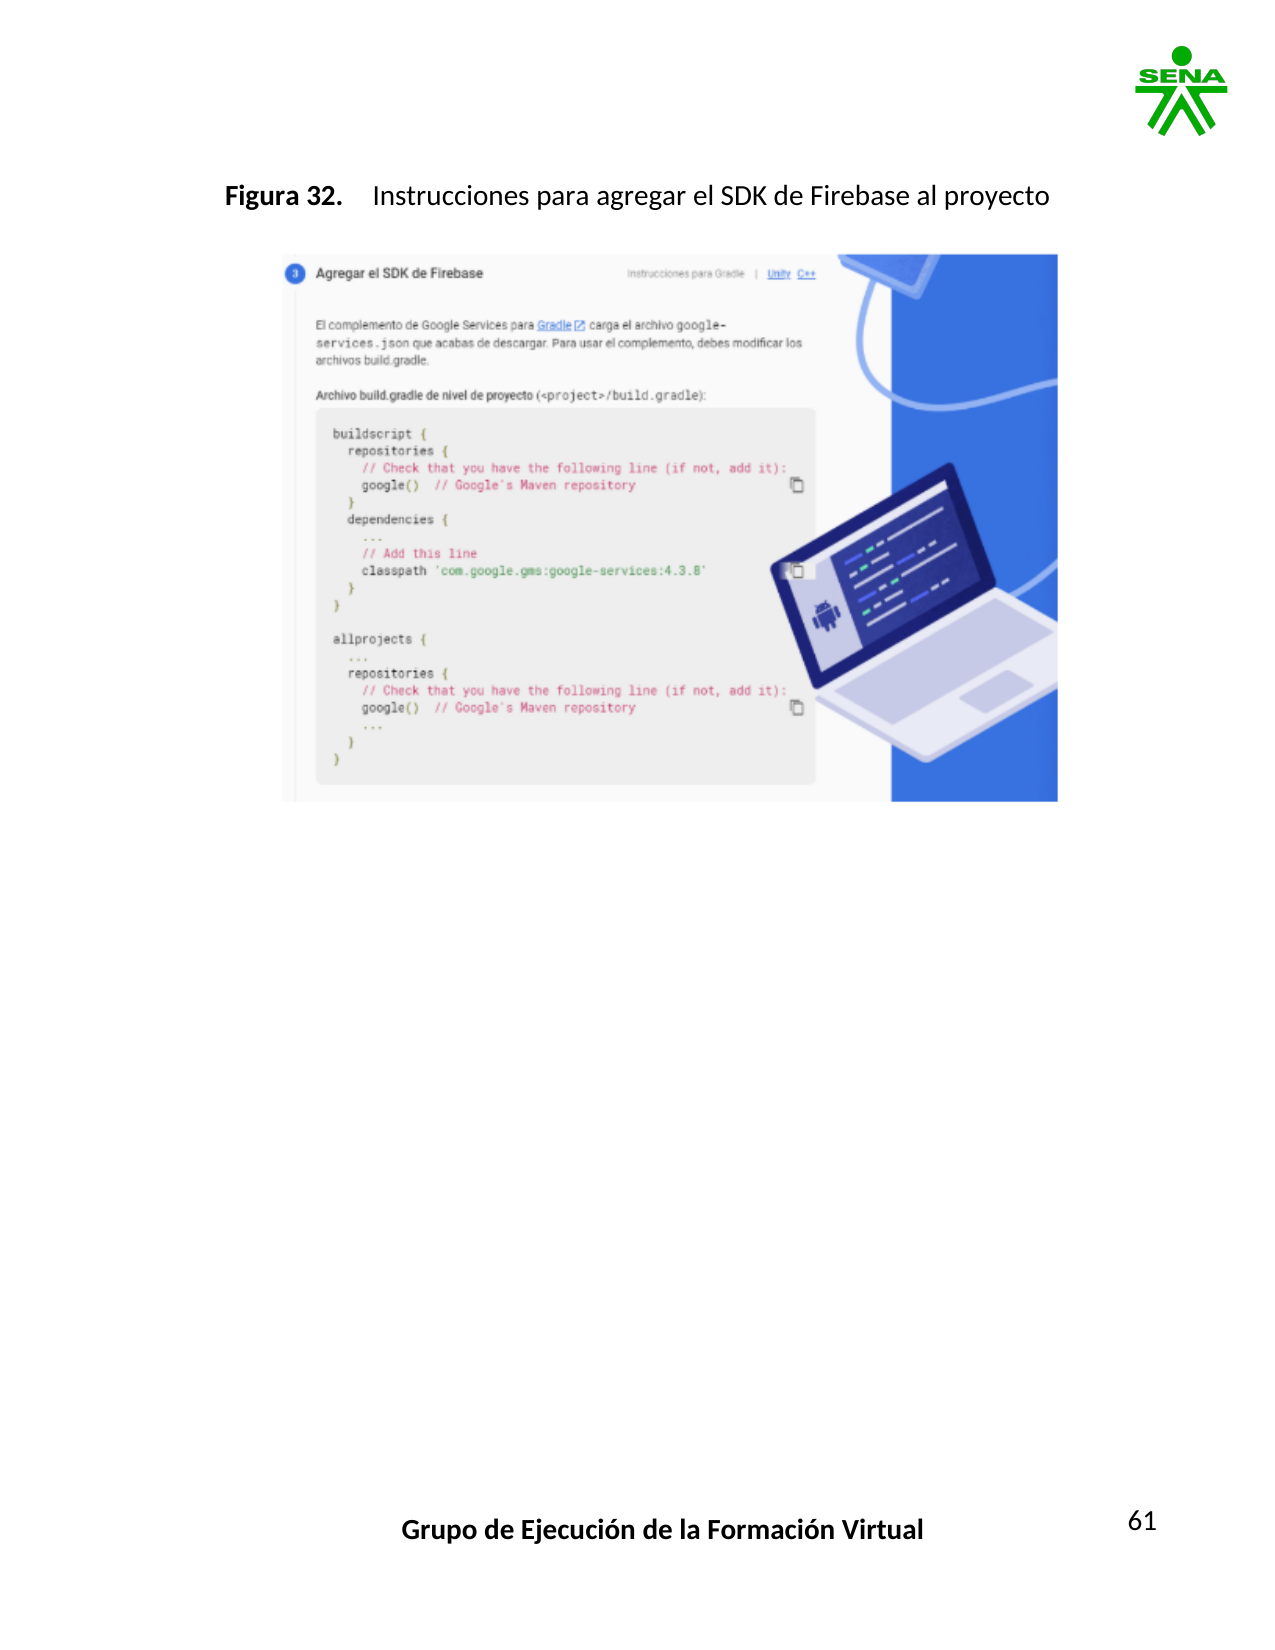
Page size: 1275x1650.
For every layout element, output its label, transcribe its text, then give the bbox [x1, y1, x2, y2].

picture [1135, 46, 1228, 136]
picture [280, 247, 1069, 813]
text Instrucciones para agregar el SDK de Firebase al proyecto [118, 177, 1157, 213]
